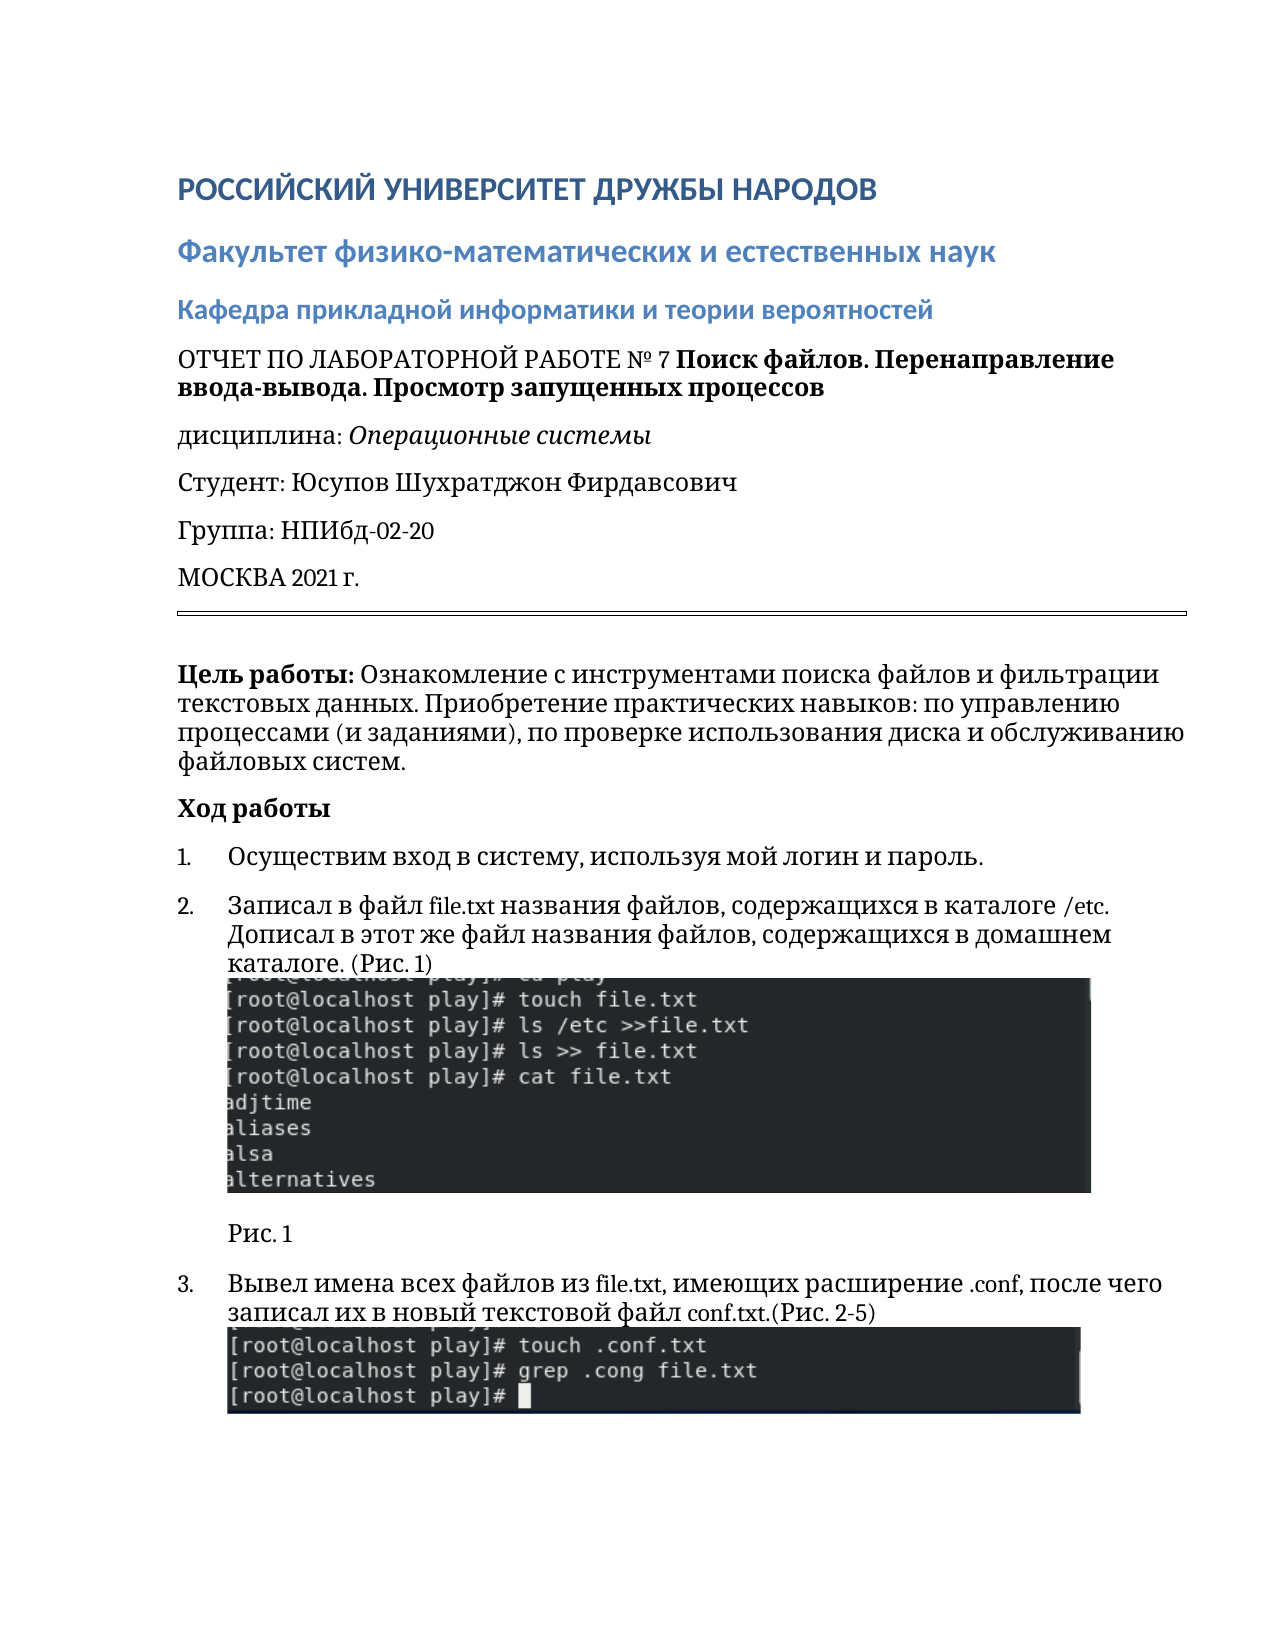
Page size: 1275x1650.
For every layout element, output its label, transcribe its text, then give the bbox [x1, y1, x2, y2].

text ОТЧЕТ ПО ЛАБОРАТОРНОЙ РАБОТЕ № 7 Поиск файлов. Перенаправление ввода-вывода. Просмотр запущенных процессов [177, 346, 1186, 403]
text Группа: НПИбд-02-20 [177, 517, 1186, 546]
picture [227, 1327, 1081, 1414]
text Рис. 1 [227, 1220, 1186, 1249]
text Ход работы [177, 795, 1186, 824]
text Цель работы: Ознакомление с инструментами поиска файлов и фильтрации текстовых данных. Приобретение практических навыков: по управлению процессами (и заданиями), по проверке использования диска и обслуживанию файловых систем. [177, 661, 1186, 776]
text МОСКВА 2021 г. [177, 564, 1186, 593]
picture [227, 978, 1092, 1193]
text Студент: Юсупов Шухратджон Фирдавсович [177, 469, 1186, 498]
subtitle Кафедра прикладной информатики и теории вероятностей [177, 291, 1186, 327]
subtitle РОССИЙСКИЙ УНИВЕРСИТЕТ ДРУЖБЫ НАРОДОВ [177, 168, 1186, 209]
list Осуществим вход в систему, используя мой логин и пароль. [177, 843, 1186, 871]
subtitle Факультет физико-математических и естественных наук [177, 230, 1186, 270]
text дисциплина: Операционные системы [177, 422, 1186, 451]
